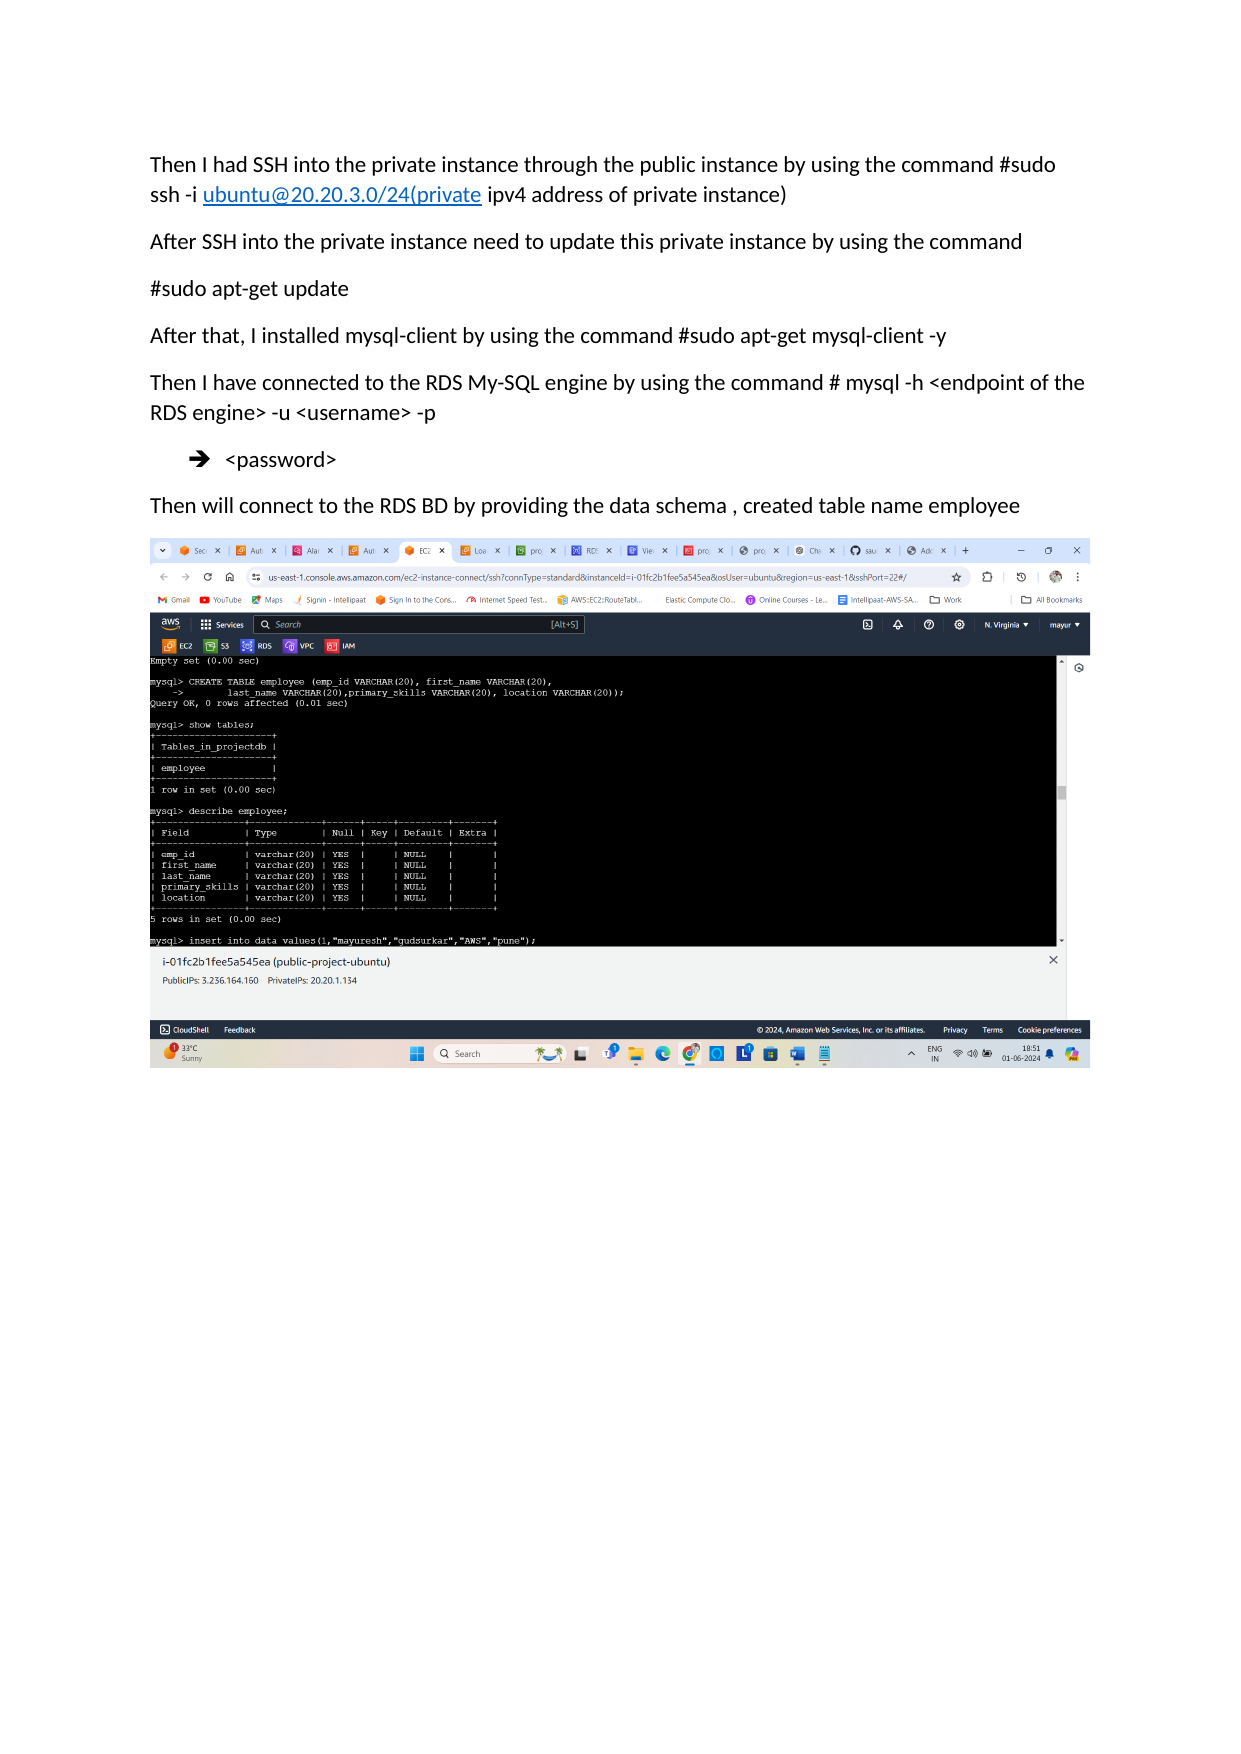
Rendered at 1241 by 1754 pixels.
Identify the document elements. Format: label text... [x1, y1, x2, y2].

text Then will connect to the RDS BD by providing the data schema , created table name employee [150, 492, 1090, 520]
picture [150, 538, 1091, 1068]
text Then I have connected to the RDS My-SQL engine by using the command # mysql -h <endpoint of the RDS engine> -u <username> -p [150, 368, 1090, 426]
text Then I had SSH into the private instance through the public instance by using the command #sudo ssh -i ubuntu@20.20.3.0/24(private ipv4 address of private instance) [150, 150, 1090, 208]
text After SSH into the private instance need to update this private instance by using the command [150, 227, 1090, 255]
list <password> [187, 445, 1090, 473]
text After that, I installed mysql-client by using the command #sudo apt-get mysql-client -y [150, 321, 1090, 349]
text #sudo apt-get update [150, 274, 1090, 302]
